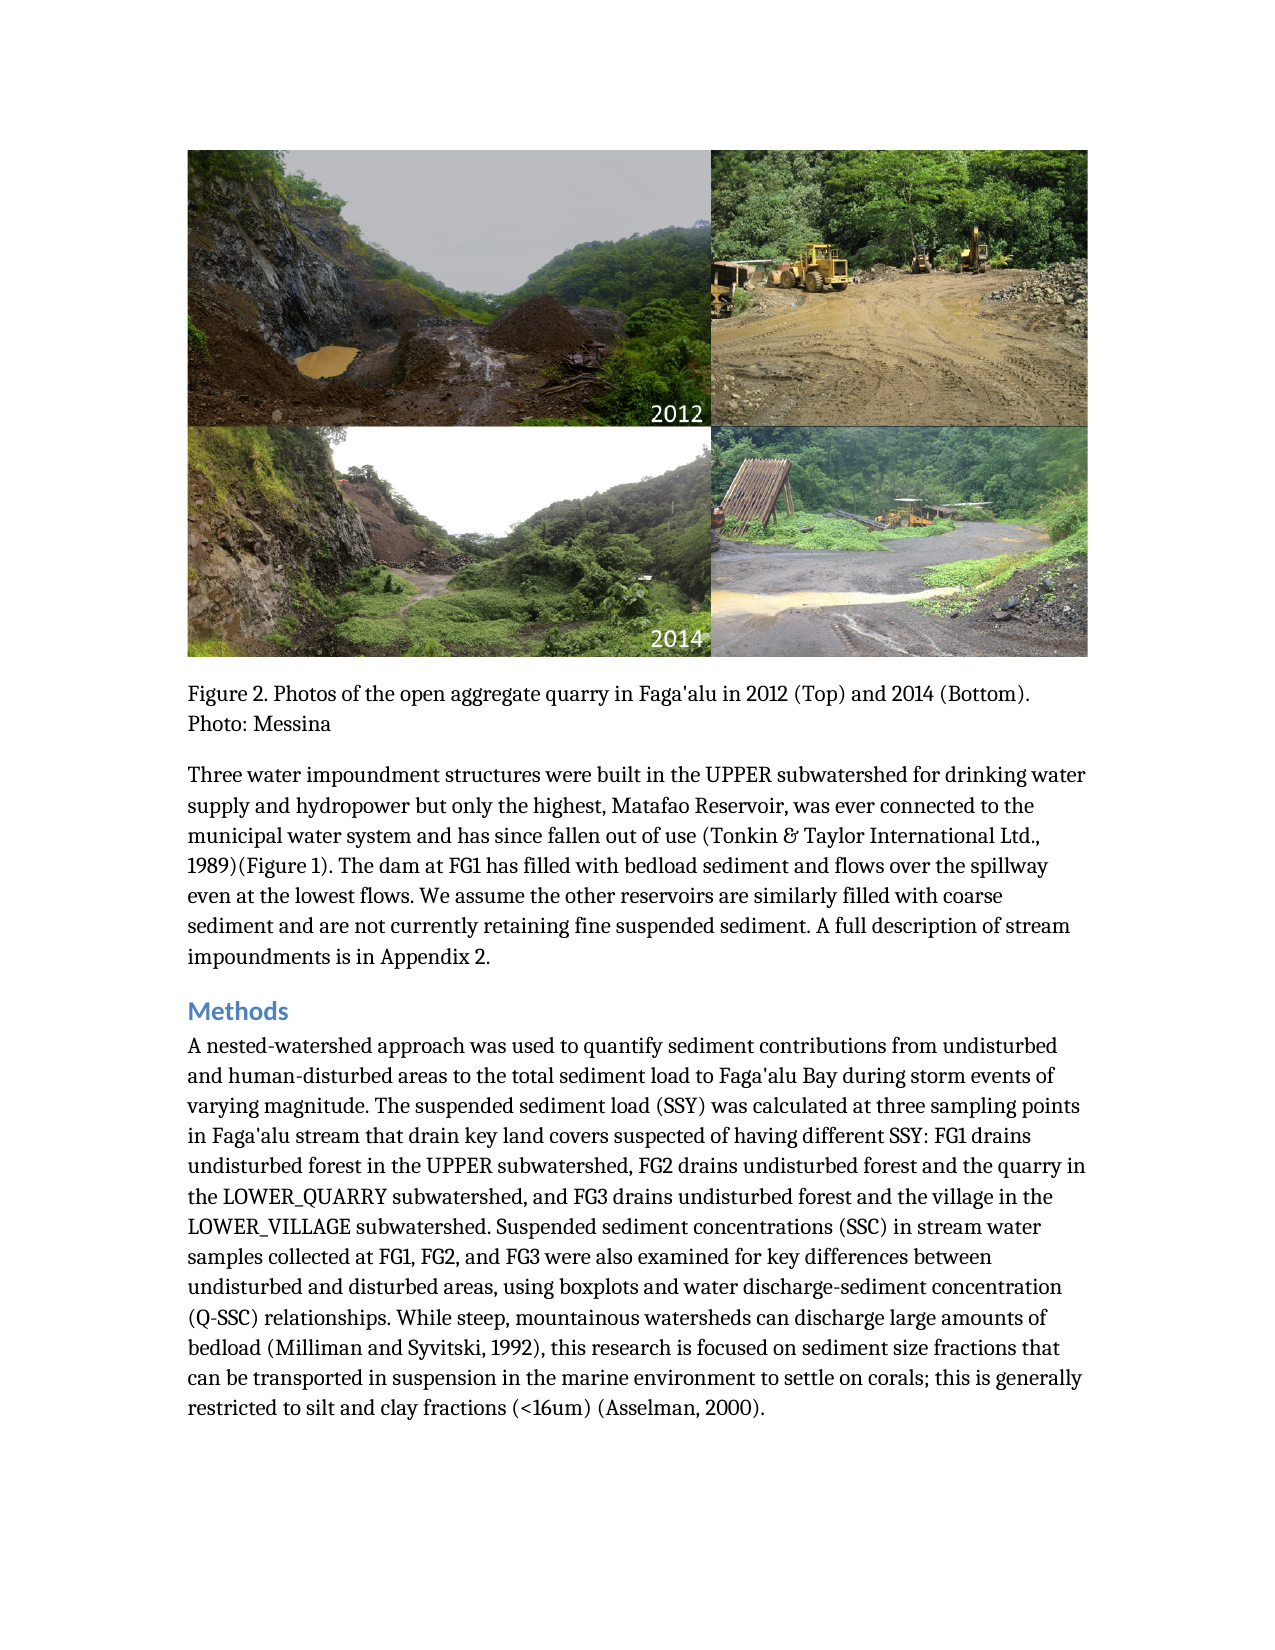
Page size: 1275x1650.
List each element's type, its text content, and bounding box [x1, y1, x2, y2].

picture [187, 150, 1088, 657]
text Figure 2. Photos of the open aggregate quarry in Faga'alu in 2012 (Top) and 2014 (Bottom). Photo: Messina [187, 681, 1087, 737]
text Three water impoundment structures were built in the UPPER subwatershed for drinking water supply and hydropower but only the highest, Matafao Reservoir, was ever connected to the municipal water system and has since fallen out of use (Tonkin & Taylor International Ltd., 1989)(Figure 1). The dam at FG1 has filled with bedload sediment and flows over the spillway even at the lowest flows. We assume the other reservoirs are similarly filled with coarse sediment and are not currently retaining fine suspended sediment. A full description of stream impoundments is in Appendix 2. [187, 762, 1087, 970]
subtitle Methods [187, 994, 1087, 1027]
text A nested-watershed approach was used to quantify sediment contributions from undisturbed and human-disturbed areas to the total sediment load to Faga'alu Bay during storm events of varying magnitude. The suspended sediment load (SSY) was calculated at three sampling points in Faga'alu stream that drain key land covers suspected of having different SSY: FG1 drains undisturbed forest in the UPPER subwatershed, FG2 drains undisturbed forest and the quarry in the LOWER_QUARRY subwatershed, and FG3 drains undisturbed forest and the village in the LOWER_VILLAGE subwatershed. Suspended sediment concentrations (SSC) in stream water samples collected at FG1, FG2, and FG3 were also examined for key differences between undisturbed and disturbed areas, using boxplots and water discharge-sediment concentration (Q-SSC) relationships. While steep, mountainous watersheds can discharge large amounts of bedload (Milliman and Syvitski, 1992), this research is focused on sediment size fractions that can be transported in suspension in the marine environment to settle on corals; this is generally restricted to silt and clay fractions (<16um) (Asselman, 2000). [187, 1032, 1087, 1421]
